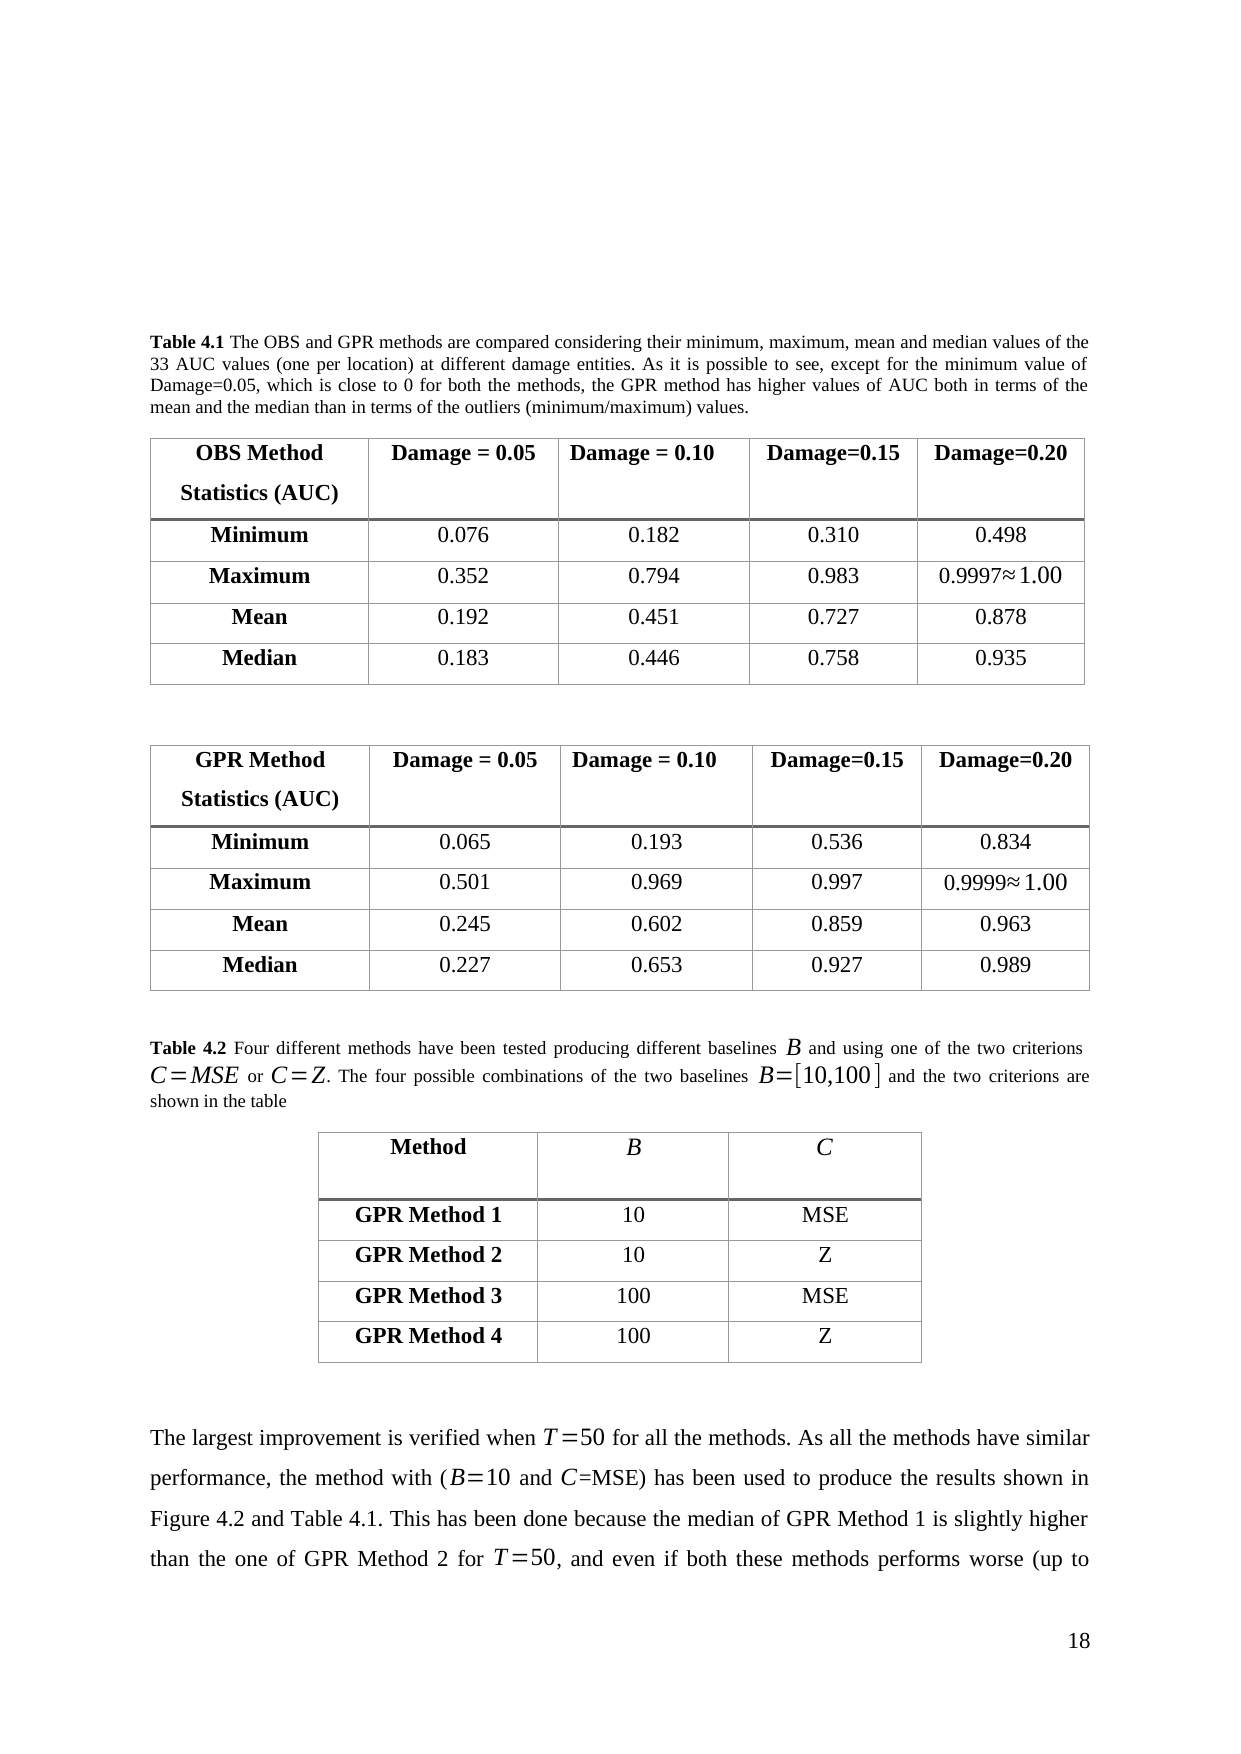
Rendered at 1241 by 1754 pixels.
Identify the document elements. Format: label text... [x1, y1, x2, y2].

table_cell 0.065 [370, 828, 560, 867]
table_cell 0.969 [561, 869, 752, 909]
table_cell 0.878 [918, 604, 1084, 643]
table_cell 0.602 [561, 910, 752, 950]
table_cell Z [729, 1241, 921, 1281]
table_cell 0.192 [369, 604, 558, 643]
table_cell 0.794 [559, 562, 749, 602]
table_cell GPR Method 1 [319, 1201, 537, 1240]
table_header Damage = 0.05 [369, 439, 558, 518]
table_cell Maximum [151, 869, 369, 909]
table_cell 0.997 [753, 869, 921, 909]
table_header Damage = 0.10 [561, 746, 752, 825]
table_cell 0.182 [559, 521, 749, 561]
table_cell MSE [729, 1282, 921, 1321]
table_cell Z [729, 1322, 921, 1362]
table_header Damage=0.15 [750, 439, 917, 518]
table_cell 0.183 [369, 644, 558, 683]
table_cell 0.501 [370, 869, 560, 909]
table_header Damage = 0.05 [370, 746, 560, 825]
table_cell Median [151, 951, 369, 990]
table_cell 0.983 [750, 562, 917, 602]
table_cell 0.989 [922, 951, 1089, 990]
table_cell 0.310 [750, 521, 917, 561]
table_cell MSE [729, 1201, 921, 1240]
table_cell 0.352 [369, 562, 558, 602]
table_cell Minimum [151, 828, 369, 867]
table_cell 0.927 [753, 951, 921, 990]
table_cell GPR Method 2 [319, 1241, 537, 1281]
table_cell Mean [151, 910, 369, 950]
table_cell 0.446 [559, 644, 749, 683]
table_cell 0.727 [750, 604, 917, 643]
table_cell 0.536 [753, 828, 921, 867]
table_cell Maximum [151, 562, 368, 602]
table_cell 0.451 [559, 604, 749, 643]
text Table 4.1 The OBS and GPR methods are compared considering their minimum, maximum, mean and median values of the 33 AUC values (one per location) at different damage entities. As it is possible to see, except for the minimum value of Damage=0.05, which is close to 0 for both the methods, the GPR method has higher values of AUC both in terms of the mean and the median than in terms of the outliers (minimum/maximum) values. [150, 331, 1090, 417]
table_header GPR Method Statistics (AUC) [151, 746, 369, 825]
table_header [729, 1133, 921, 1198]
table_cell 0.935 [918, 644, 1084, 683]
table_header OBS Method Statistics (AUC) [151, 439, 368, 518]
table_cell 0.653 [561, 951, 752, 990]
table_cell 0.859 [753, 910, 921, 950]
table_cell 100 [538, 1282, 728, 1321]
table_cell 100 [538, 1322, 728, 1362]
table_cell GPR Method 3 [319, 1282, 537, 1321]
table_cell 0.758 [750, 644, 917, 683]
table_cell 10 [538, 1201, 728, 1240]
table_header Damage=0.15 [753, 746, 921, 825]
text Table 4.2 Four different methods have been tested producing different baselines and using one of the two criterions or . The four possible combinations of the two baselines and the two criterions are shown in the table [150, 1034, 1090, 1111]
table_cell GPR Method 4 [319, 1322, 537, 1362]
table_header Damage=0.20 [922, 746, 1089, 825]
table_cell 0.193 [561, 828, 752, 867]
table_cell 0.076 [369, 521, 558, 561]
table_cell 0.498 [918, 521, 1084, 561]
table_cell Mean [151, 604, 368, 643]
table_header Method [319, 1133, 537, 1198]
table_header Damage=0.20 [918, 439, 1084, 518]
table_header [538, 1133, 728, 1198]
table_cell 0.227 [370, 951, 560, 990]
table_cell 0.245 [370, 910, 560, 950]
table_cell Minimum [151, 521, 368, 561]
table_cell 0.9999 [922, 869, 1089, 909]
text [150, 1423, 1090, 1572]
table_cell 0.963 [922, 910, 1089, 950]
table_cell Median [151, 644, 368, 683]
table_header Damage = 0.10 [559, 439, 749, 518]
table_cell 0.834 [922, 828, 1089, 867]
table_cell 0.9997 [918, 562, 1084, 602]
table_cell 10 [538, 1241, 728, 1281]
